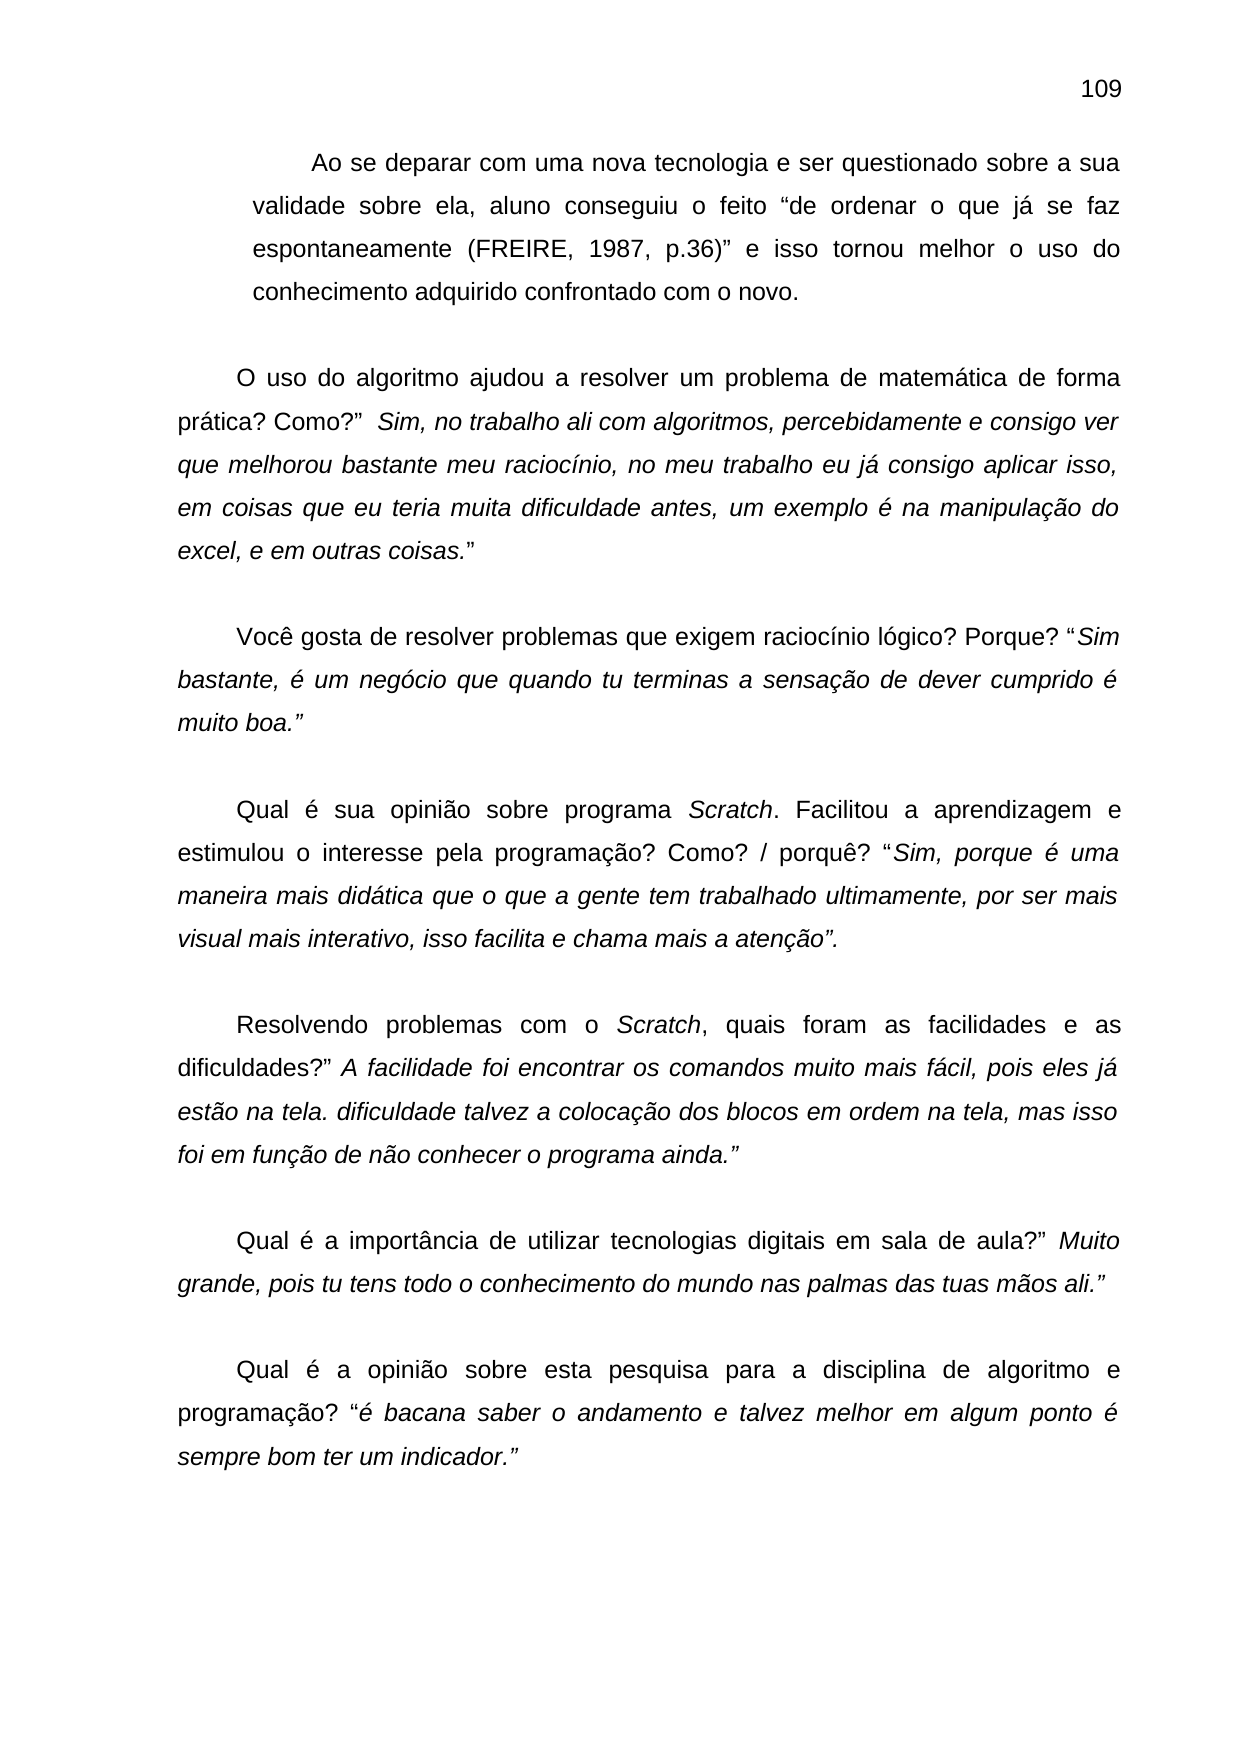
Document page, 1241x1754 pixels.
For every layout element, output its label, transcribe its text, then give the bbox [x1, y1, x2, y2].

text Qual é a opinião sobre esta pesquisa para a disciplina de algoritmo e programação? “é bacana saber o andamento e talvez melhor em algum ponto é sempre bom ter um indicador.” [177, 1355, 1122, 1470]
text Qual é sua opinião sobre programa Scratch. Facilitou a aprendizagem e estimulou o interesse pela programação? Como? / porquê? “Sim, porque é uma maneira mais didática que o que a gente tem trabalhado ultimamente, por ser mais visual mais interativo, isso facilita e chama mais a atenção”. [177, 794, 1122, 953]
text Você gosta de resolver problemas que exigem raciocínio lógico? Porque? “Sim bastante, é um negócio que quando tu terminas a sensação de dever cumprido é muito boa.” [177, 622, 1122, 737]
list Ao se deparar com uma nova tecnologia e ser questionado sobre a sua validade sobre ela, aluno conseguiu o feito “de ordenar o que já se faz espontaneamente (FREIRE, 1987, p.36)” e isso tornou melhor o uso do conhecimento adquirido confrontado com o novo. [252, 148, 1122, 306]
text O uso do algoritmo ajudou a resolver um problema de matemática de forma prática? Como?” Sim, no trabalho ali com algoritmos, percebidamente e consigo ver que melhorou bastante meu raciocínio, no meu trabalho eu já consigo aplicar isso, em coisas que eu teria muita dificuldade antes, um exemplo é na manipulação do excel, e em outras coisas.” [177, 363, 1122, 564]
text Resolvendo problemas com o Scratch, quais foram as facilidades e as dificuldades?” A facilidade foi encontrar os comandos muito mais fácil, pois eles já estão na tela. dificuldade talvez a colocação dos blocos em ordem na tela, mas isso foi em função de não conhecer o programa ainda.” [177, 1010, 1122, 1168]
text Qual é a importância de utilizar tecnologias digitais em sala de aula?” Muito grande, pois tu tens todo o conhecimento do mundo nas palmas das tuas mãos ali.” [177, 1226, 1122, 1298]
